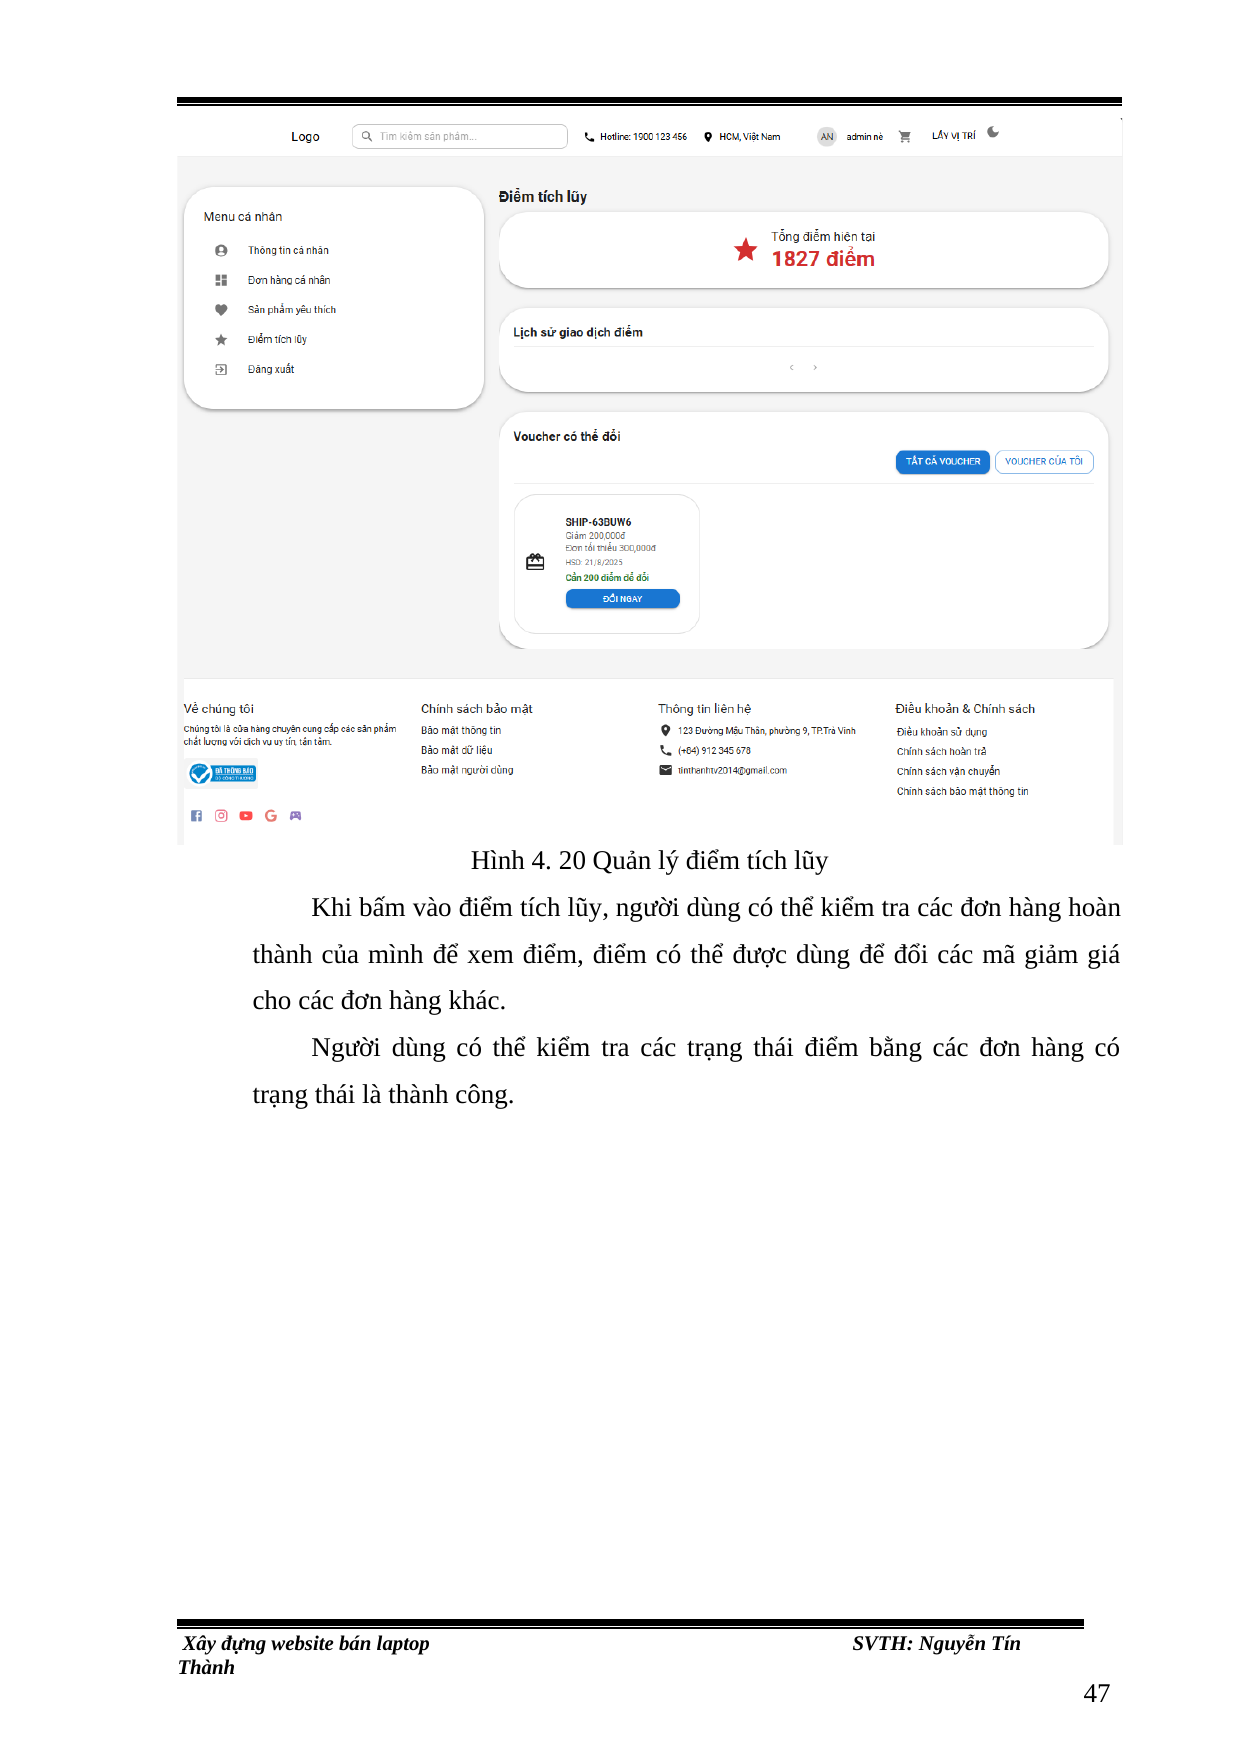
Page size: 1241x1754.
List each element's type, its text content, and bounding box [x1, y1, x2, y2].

text Người dùng có thể kiểm tra các trạng thái điểm bằng các đơn hàng có trạng thái là thành công. [252, 1031, 1122, 1109]
picture [177, 118, 1123, 845]
text Khi bấm vào điểm tích lũy, người dùng có thể kiểm tra các đơn hàng hoàn thành của mình để xem điểm, điểm có thể được dùng để đổi các mã giảm giá cho các đơn hàng khác. [252, 891, 1122, 1016]
text Hình 4. 20 Quản lý điểm tích lũy [177, 845, 1122, 876]
